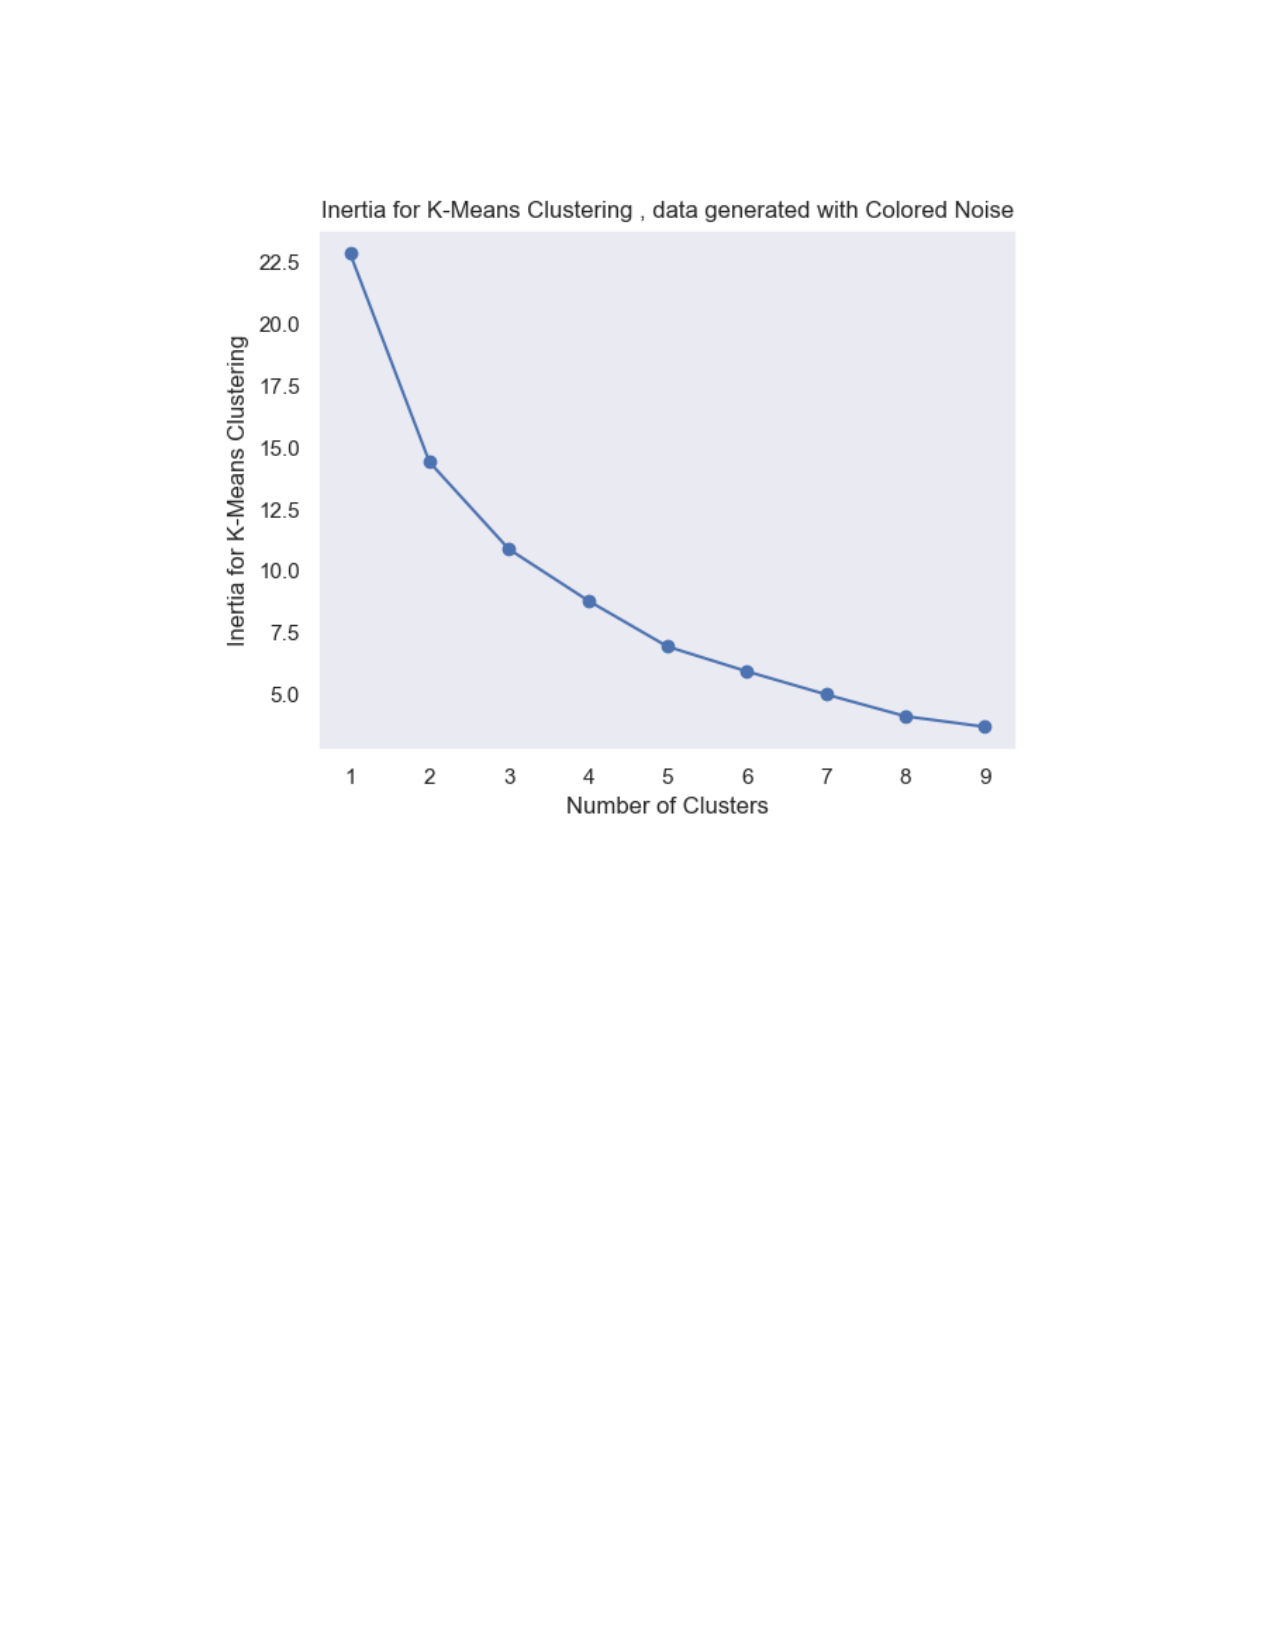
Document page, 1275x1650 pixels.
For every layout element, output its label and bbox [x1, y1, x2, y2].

picture [206, 150, 1107, 825]
